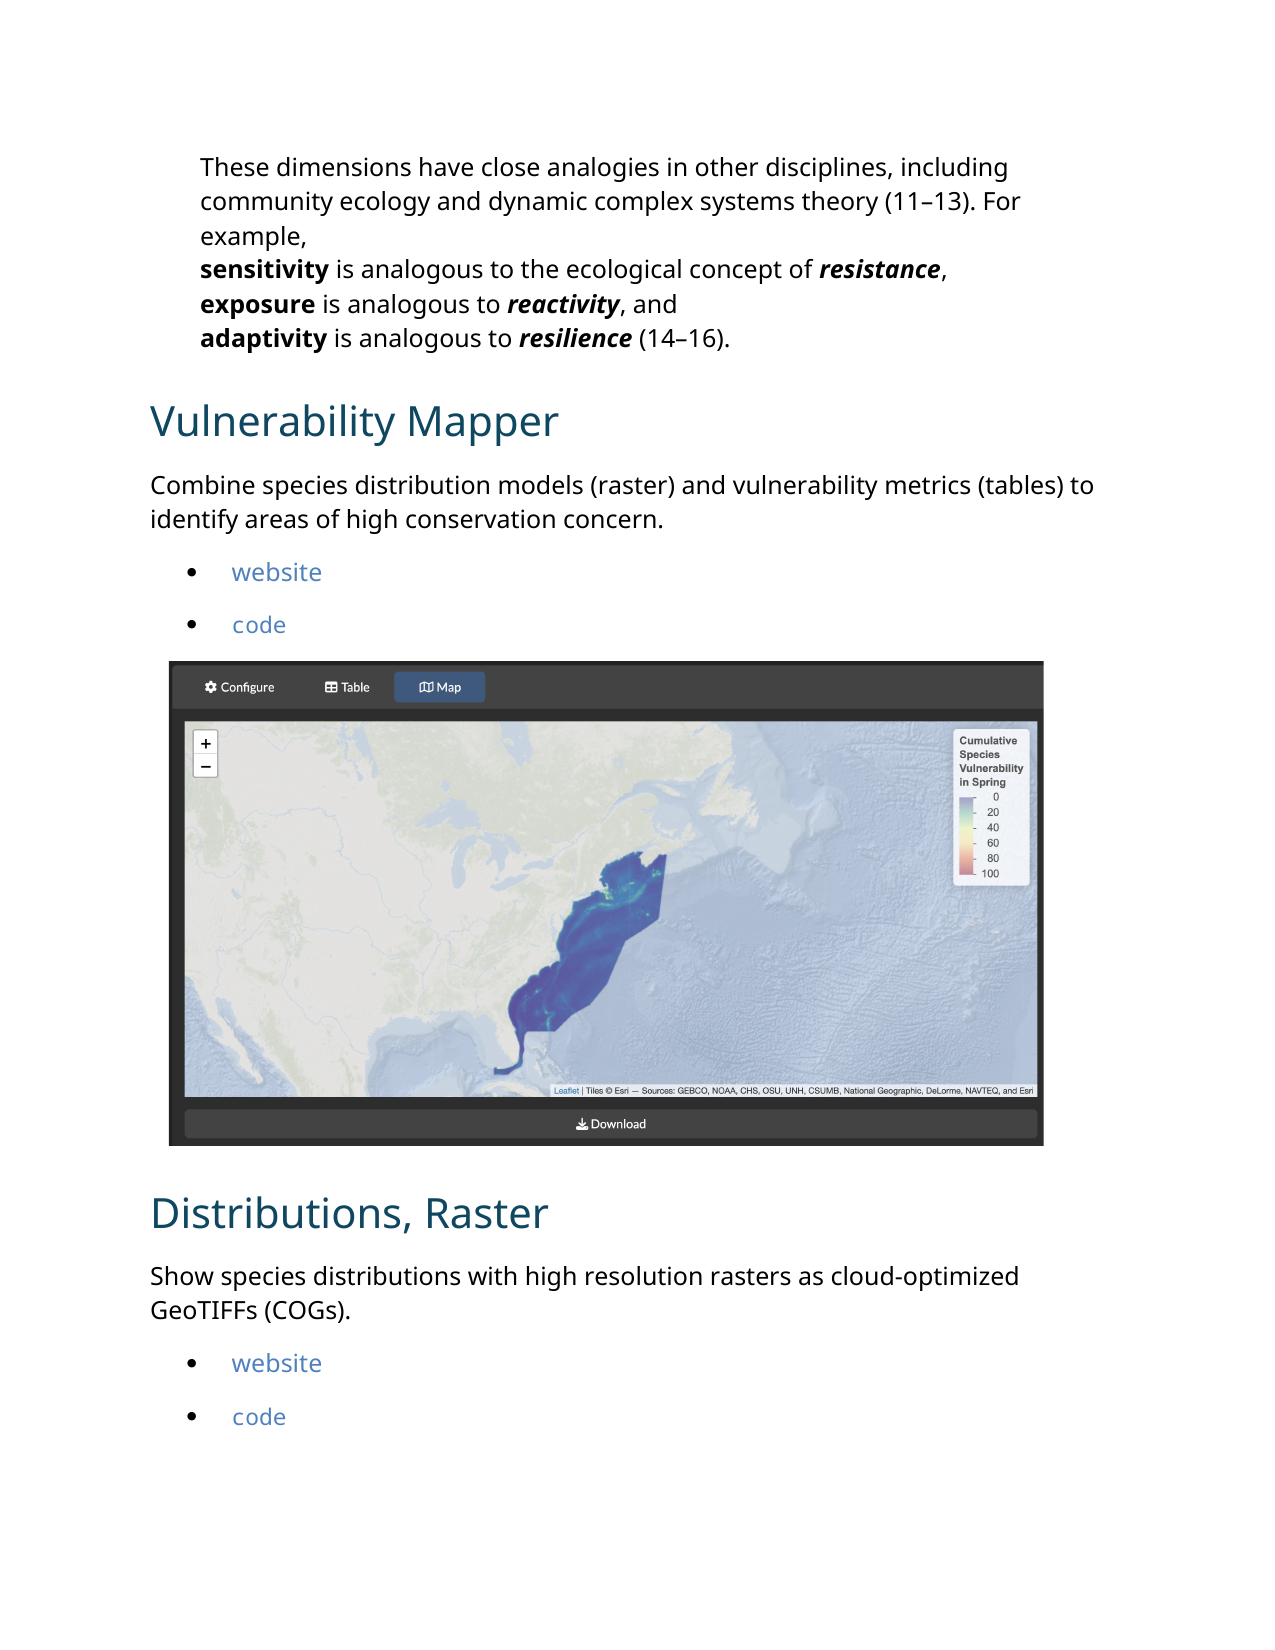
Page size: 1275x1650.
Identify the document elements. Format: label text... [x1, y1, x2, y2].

subtitle Distributions, Raster [150, 1183, 1125, 1240]
text Combine species distribution models (raster) and vulnerability metrics (tables) to identify areas of high conservation concern. [150, 467, 1125, 536]
picture [168, 661, 1044, 1146]
text These dimensions have close analogies in other disciplines, including community ecology and dynamic complex systems theory (11–13). For example, sensitivity is analogous to the ecological concept of resistance, exposure is analogous to reactivity, and adaptivity is analogous to resilience (14–16). [200, 150, 1075, 354]
subtitle Vulnerability Mapper [150, 392, 1125, 449]
list website [187, 554, 1125, 588]
text Show species distributions with high resolution rasters as cloud-optimized GeoTIFFs (COGs). [150, 1259, 1125, 1327]
list website [187, 1346, 1125, 1380]
list code [187, 1401, 1125, 1432]
list code [187, 609, 1125, 640]
